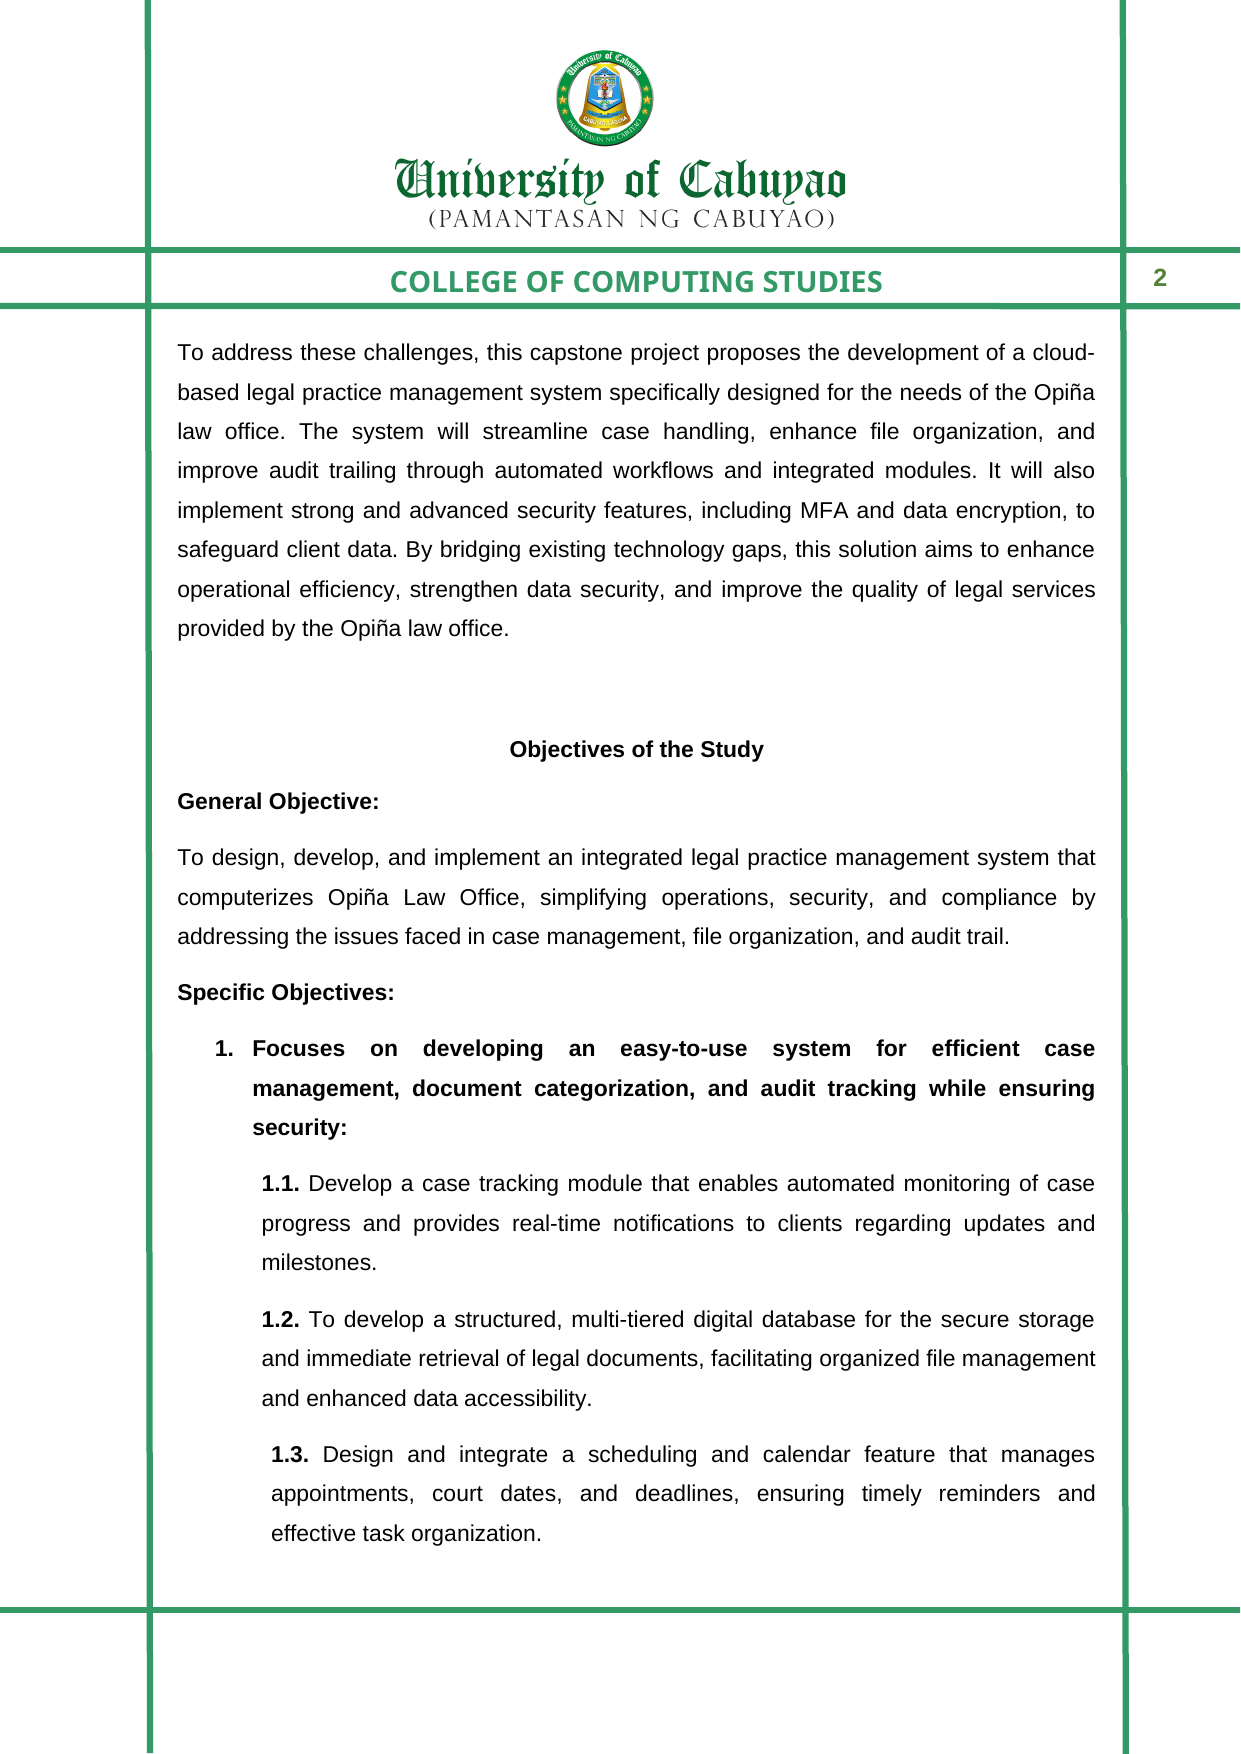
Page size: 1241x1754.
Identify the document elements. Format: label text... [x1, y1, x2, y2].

text General Objective: [177, 788, 1096, 814]
text 1.1. Develop a case tracking module that enables automated monitoring of case progress and provides real-time notifications to clients regarding updates and milestones. [261, 1170, 1096, 1276]
text To design, develop, and implement an integrated legal practice management system that computerizes Opiña Law Office, simplifying operations, security, and compliance by addressing the issues faced in case management, file organization, and audit trail. [177, 844, 1096, 949]
picture [151, 23, 1089, 247]
picture [716, 276, 722, 287]
picture [414, 275, 425, 287]
subtitle Objectives of the Study [177, 736, 1096, 762]
picture [620, 276, 624, 287]
list Focuses on developing an easy-to-use system for efficient case management, document categorization, and audit tracking while ensuring security: [214, 1035, 1096, 1141]
picture [531, 275, 542, 287]
text 1.2. To develop a structured, multi-tiered digital database for the secure storage and immediate retrieval of legal documents, facilitating organized file management and enhanced data accessibility. [261, 1306, 1096, 1411]
picture [597, 275, 608, 287]
text To address these challenges, this capstone project proposes the development of a cloud-based legal practice management system specifically designed for the needs of the Opiña law office. The system will streamline case handling, enhance file organization, and improve audit trailing through automated workflows and integrated modules. It will also implement strong and advanced security features, including MFA and data encryption, to safeguard client data. By bridging existing technology gaps, this solution aims to enhance operational efficiency, strengthen data security, and improve the quality of legal services provided by the Opiña law office. [177, 339, 1096, 642]
picture [152, 253, 1089, 287]
picture [824, 275, 832, 287]
text 1.3. Design and integrate a scheduling and calendar feature that manages appointments, court dates, and deadlines, ensuring timely reminders and effective task organization. [271, 1441, 1096, 1546]
picture [631, 277, 635, 287]
text Specific Objectives: [177, 979, 1096, 1006]
